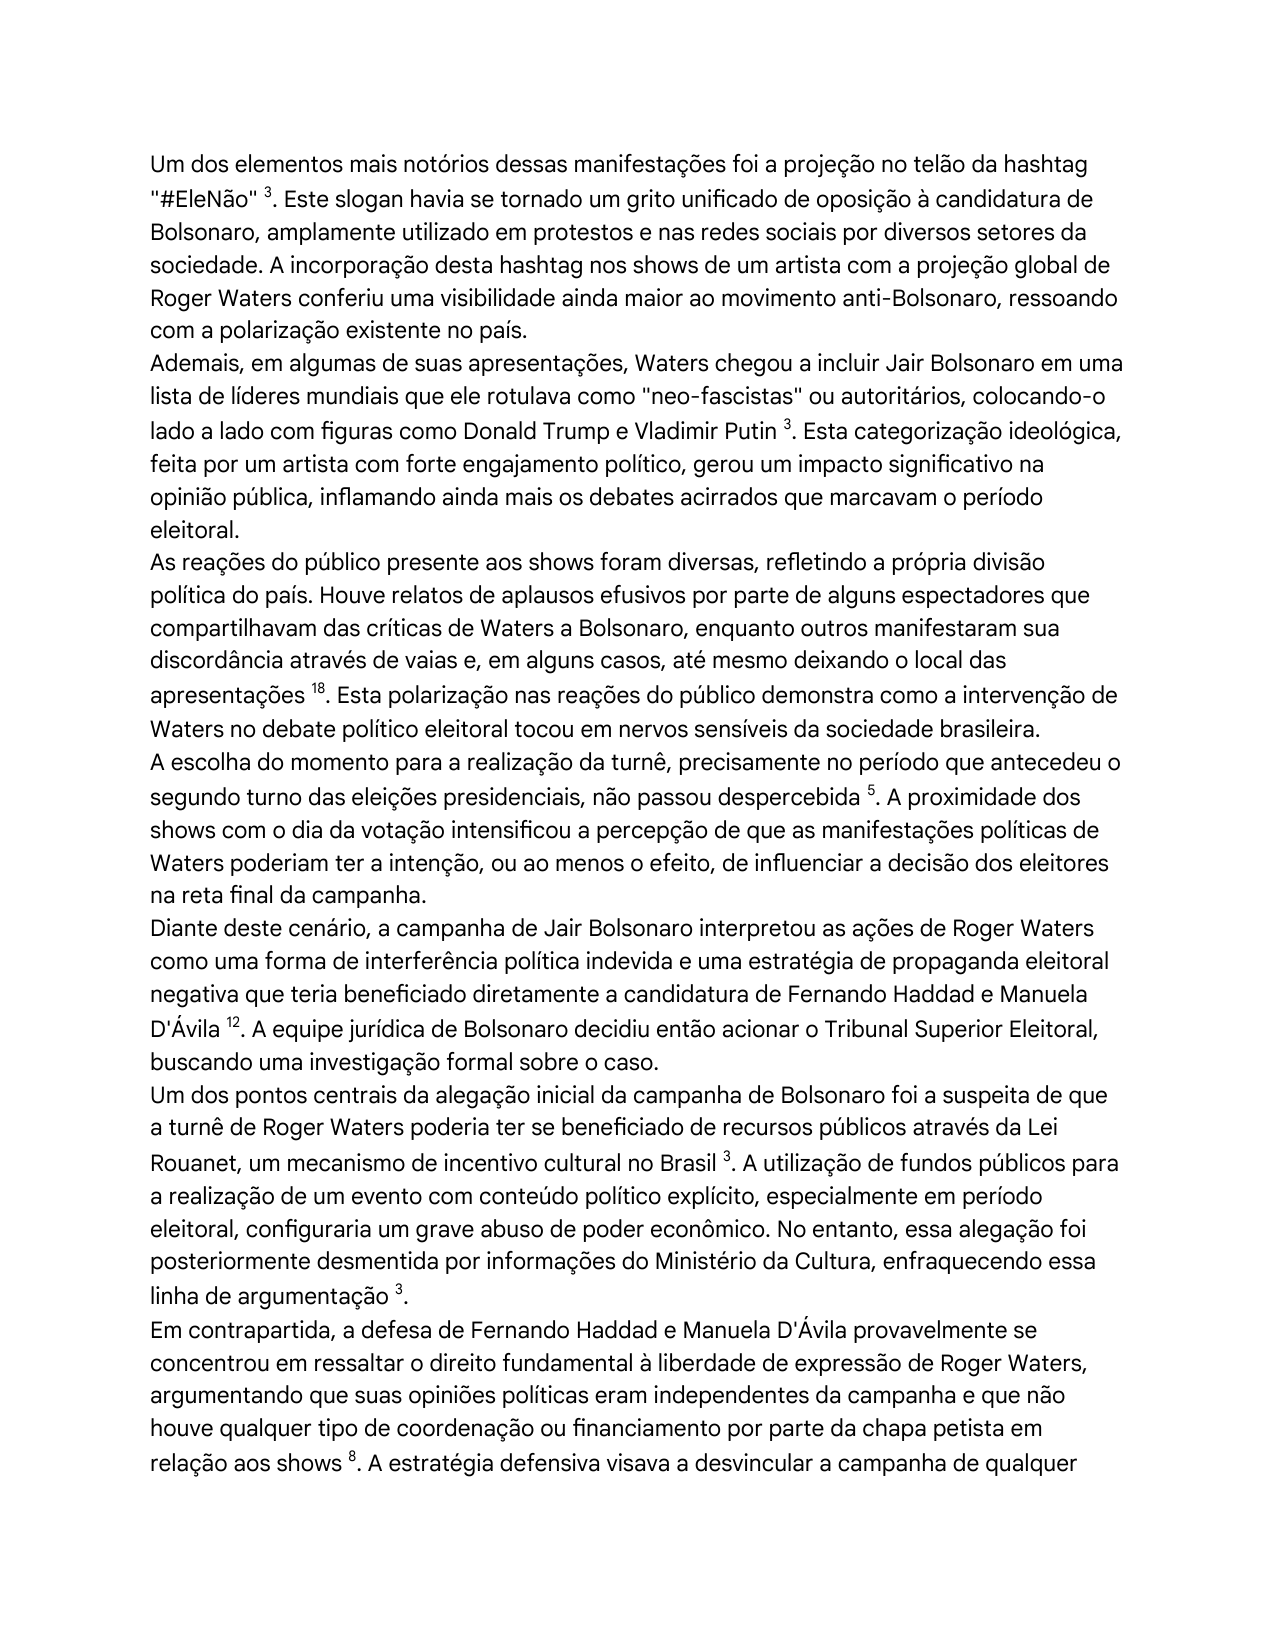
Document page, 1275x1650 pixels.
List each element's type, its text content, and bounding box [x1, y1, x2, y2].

text Ademais, em algumas de suas apresentações, Waters chegou a incluir Jair Bolsonaro em uma lista de líderes mundiais que ele rotulava como "neo-fascistas" ou autoritários, colocando-o lado a lado com figuras como Donald Trump e Vladimir Putin 3. Esta categorização ideológica, feita por um artista com forte engajamento político, gerou um impacto significativo na opinião pública, inflamando ainda mais os debates acirrados que marcavam o período eleitoral. [150, 349, 1125, 544]
text Um dos pontos centrais da alegação inicial da campanha de Bolsonaro foi a suspeita de que a turnê de Roger Waters poderia ter se beneficiado de recursos públicos através da Lei Rouanet, um mecanismo de incentivo cultural no Brasil 3. A utilização de fundos públicos para a realização de um evento com conteúdo político explícito, especialmente em período eleitoral, configuraria um grave abuso de poder econômico. No entanto, essa alegação foi posteriormente desmentida por informações do Ministério da Cultura, enfraquecendo essa linha de argumentação 3. [150, 1081, 1125, 1312]
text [150, 1316, 1125, 1479]
text Um dos elementos mais notórios dessas manifestações foi a projeção no telão da hashtag "#EleNão" 3. Este slogan havia se tornado um grito unificado de oposição à candidatura de Bolsonaro, amplamente utilizado em protestos e nas redes sociais por diversos setores da sociedade. A incorporação desta hashtag nos shows de um artista com a projeção global de Roger Waters conferiu uma visibilidade ainda maior ao movimento anti-Bolsonaro, ressoando com a polarização existente no país. [150, 150, 1125, 345]
text Diante deste cenário, a campanha de Jair Bolsonaro interpretou as ações de Roger Waters como uma forma de interferência política indevida e uma estratégia de propaganda eleitoral negativa que teria beneficiado diretamente a candidatura de Fernando Haddad e Manuela D'Ávila 12. A equipe jurídica de Bolsonaro decidiu então acionar o Tribunal Superior Eleitoral, buscando uma investigação formal sobre o caso. [150, 914, 1125, 1077]
text As reações do público presente aos shows foram diversas, refletindo a própria divisão política do país. Houve relatos de aplausos efusivos por parte de alguns espectadores que compartilhavam das críticas de Waters a Bolsonaro, enquanto outros manifestaram sua discordância através de vaias e, em alguns casos, até mesmo deixando o local das apresentações 18. Esta polarização nas reações do público demonstra como a intervenção de Waters no debate político eleitoral tocou em nervos sensíveis da sociedade brasileira. [150, 548, 1125, 744]
text A escolha do momento para a realização da turnê, precisamente no período que antecedeu o segundo turno das eleições presidenciais, não passou despercebida 5. A proximidade dos shows com o dia da votação intensificou a percepção de que as manifestações políticas de Waters poderiam ter a intenção, ou ao menos o efeito, de influenciar a decisão dos eleitores na reta final da campanha. [150, 748, 1125, 910]
